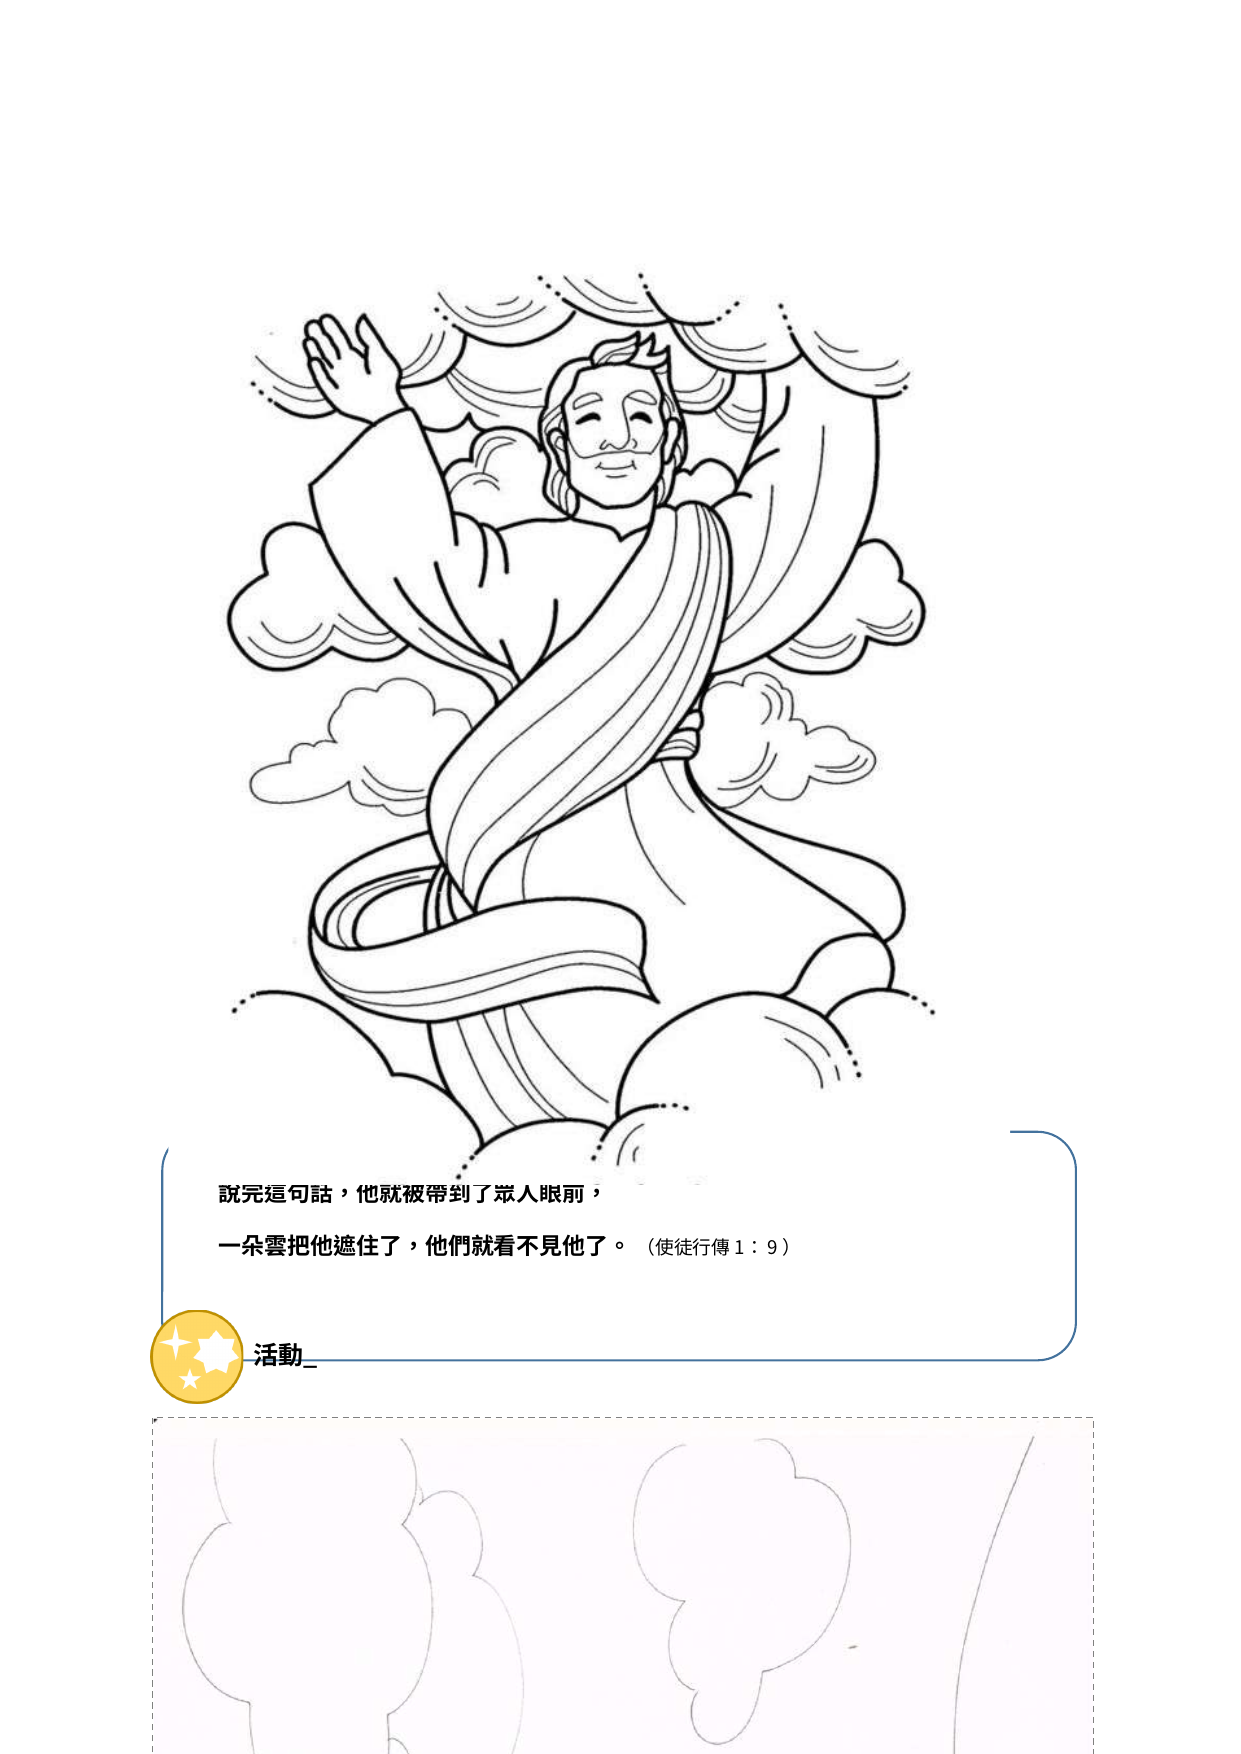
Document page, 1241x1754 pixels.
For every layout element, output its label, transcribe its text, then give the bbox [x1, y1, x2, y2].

picture [150, 1310, 244, 1404]
text 活動_ [244, 1336, 1090, 1372]
picture [168, 212, 1011, 1185]
text 說完這句話，他就被帶到了眾人眼前， [150, 1175, 1090, 1208]
picture [155, 1419, 1092, 1754]
text 一朵雲把他遮住了，他們就看不見他了。 （使徒行傳 1： 9 ） [150, 1228, 1090, 1261]
